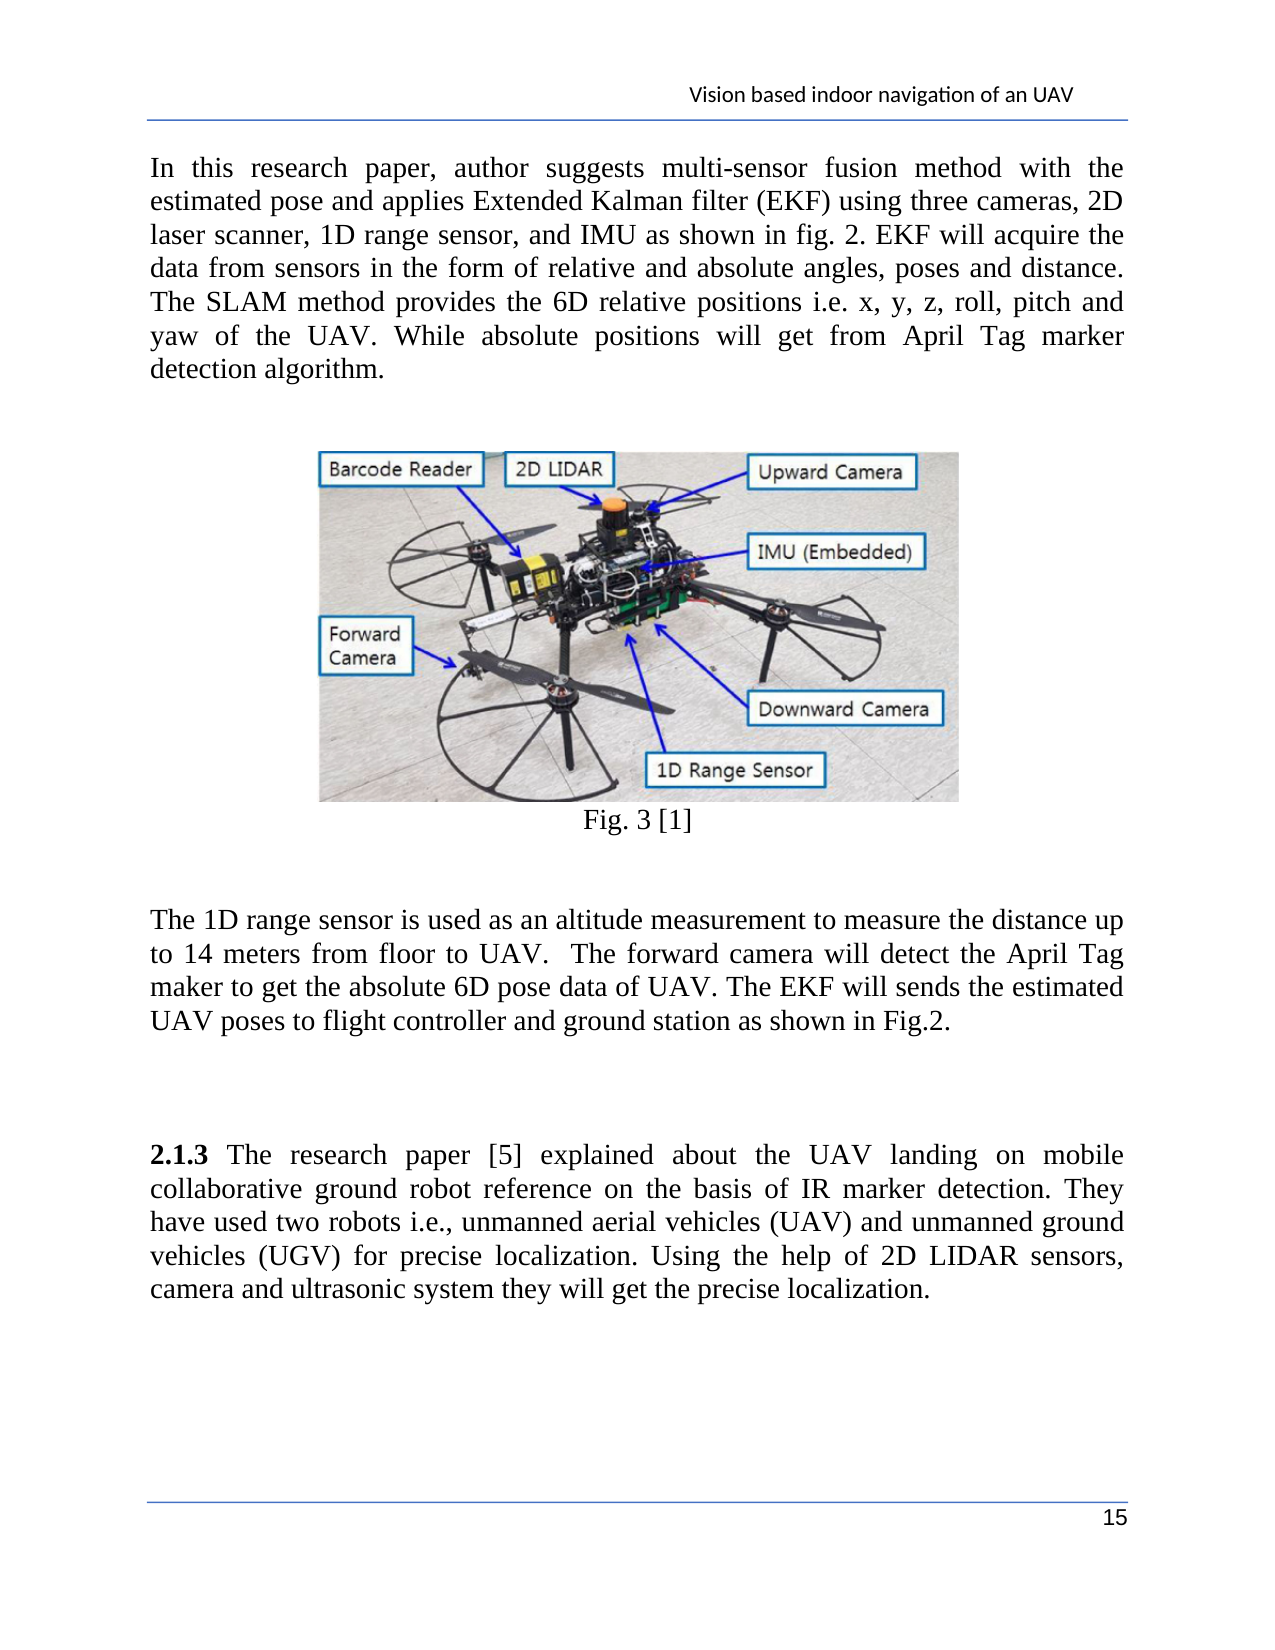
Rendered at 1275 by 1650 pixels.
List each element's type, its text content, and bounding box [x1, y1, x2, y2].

picture [316, 451, 959, 802]
text Fig. 3 [1] [150, 802, 1125, 835]
text 2.1.3 The research paper [5] explained about the UAV landing on mobile collaborative ground robot reference on the basis of IR marker detection. They have used two robots i.e., unmanned aerial vehicles (UAV) and unmanned ground vehicles (UGV) for precise localization. Using the help of 2D LIDAR sensors, camera and ultrasonic system they will get the precise localization. [150, 1137, 1125, 1305]
text The 1D range sensor is used as an altitude measurement to measure the distance up to 14 meters from floor to UAV. The forward camera will detect the April Tag maker to get the absolute 6D pose data of UAV. The EKF will sends the estimated UAV poses to flight controller and ground station as shown in Fig.2. [150, 902, 1125, 1037]
text In this research paper, author suggests multi-sensor fusion method with the estimated pose and applies Extended Kalman filter (EKF) using three cameras, 2D laser scanner, 1D range sensor, and IMU as shown in fig. 2. EKF will acquire the data from sensors in the form of relative and absolute angles, poses and distance. The SLAM method provides the 6D relative positions i.e. x, y, z, roll, pitch and yaw of the UAV. While absolute positions will get from April Tag marker detection algorithm. [150, 150, 1125, 385]
